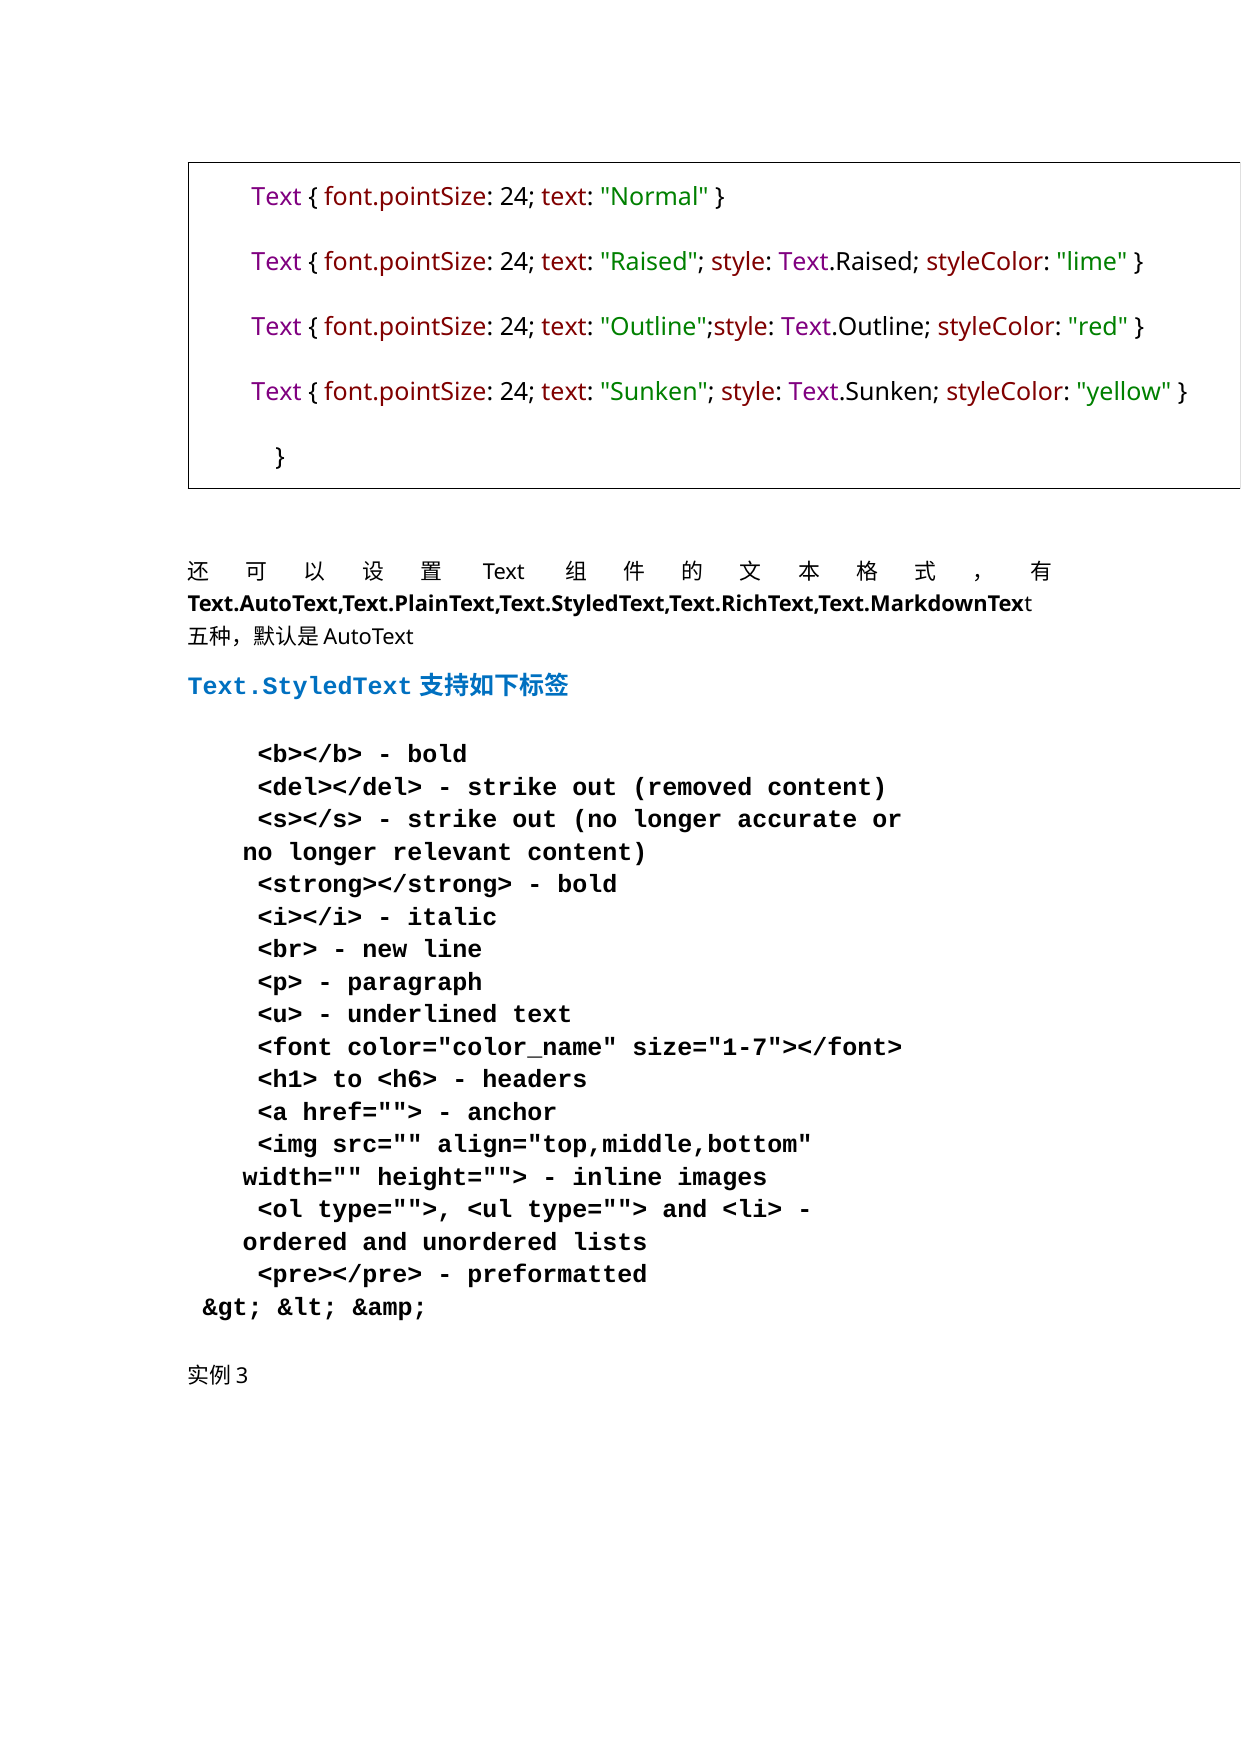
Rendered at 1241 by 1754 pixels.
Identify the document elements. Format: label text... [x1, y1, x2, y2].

text &gt; &lt; &amp; [187, 1292, 1053, 1325]
text <font color="color_name" size="1-7"></font> [242, 1032, 920, 1065]
text <s></s> - strike out (no longer accurate or no longer relevant content) [242, 805, 920, 870]
text <del></del> - strike out (removed content) [242, 772, 920, 805]
text <strong></strong> - bold [242, 870, 920, 902]
text 还可以设置Text组件的文本格式，有Text.AutoText,Text.PlainText,Text.StyledText,Text.RichText,Text.MarkdownText五种，默认是AutoText [187, 554, 1053, 652]
text <b></b> - bold [242, 740, 920, 772]
text <img src="" align="top,middle,bottom" width="" height=""> - inline images [242, 1130, 920, 1195]
text <p> - paragraph [242, 967, 920, 1000]
text <br> - new line [242, 935, 920, 967]
text <i></i> - italic [242, 902, 920, 935]
text 实例3 [187, 1357, 1053, 1390]
text <h1> to <h6> - headers [242, 1065, 920, 1097]
text <u> - underlined text [242, 1000, 920, 1032]
text <pre></pre> - preformatted [242, 1260, 920, 1292]
text Text.StyledText 支持如下标签 [187, 652, 1053, 717]
text <ol type="">, <ul type=""> and <li> - ordered and unordered lists [242, 1195, 920, 1260]
text <a href=""> - anchor [242, 1097, 920, 1130]
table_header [189, 163, 1240, 488]
